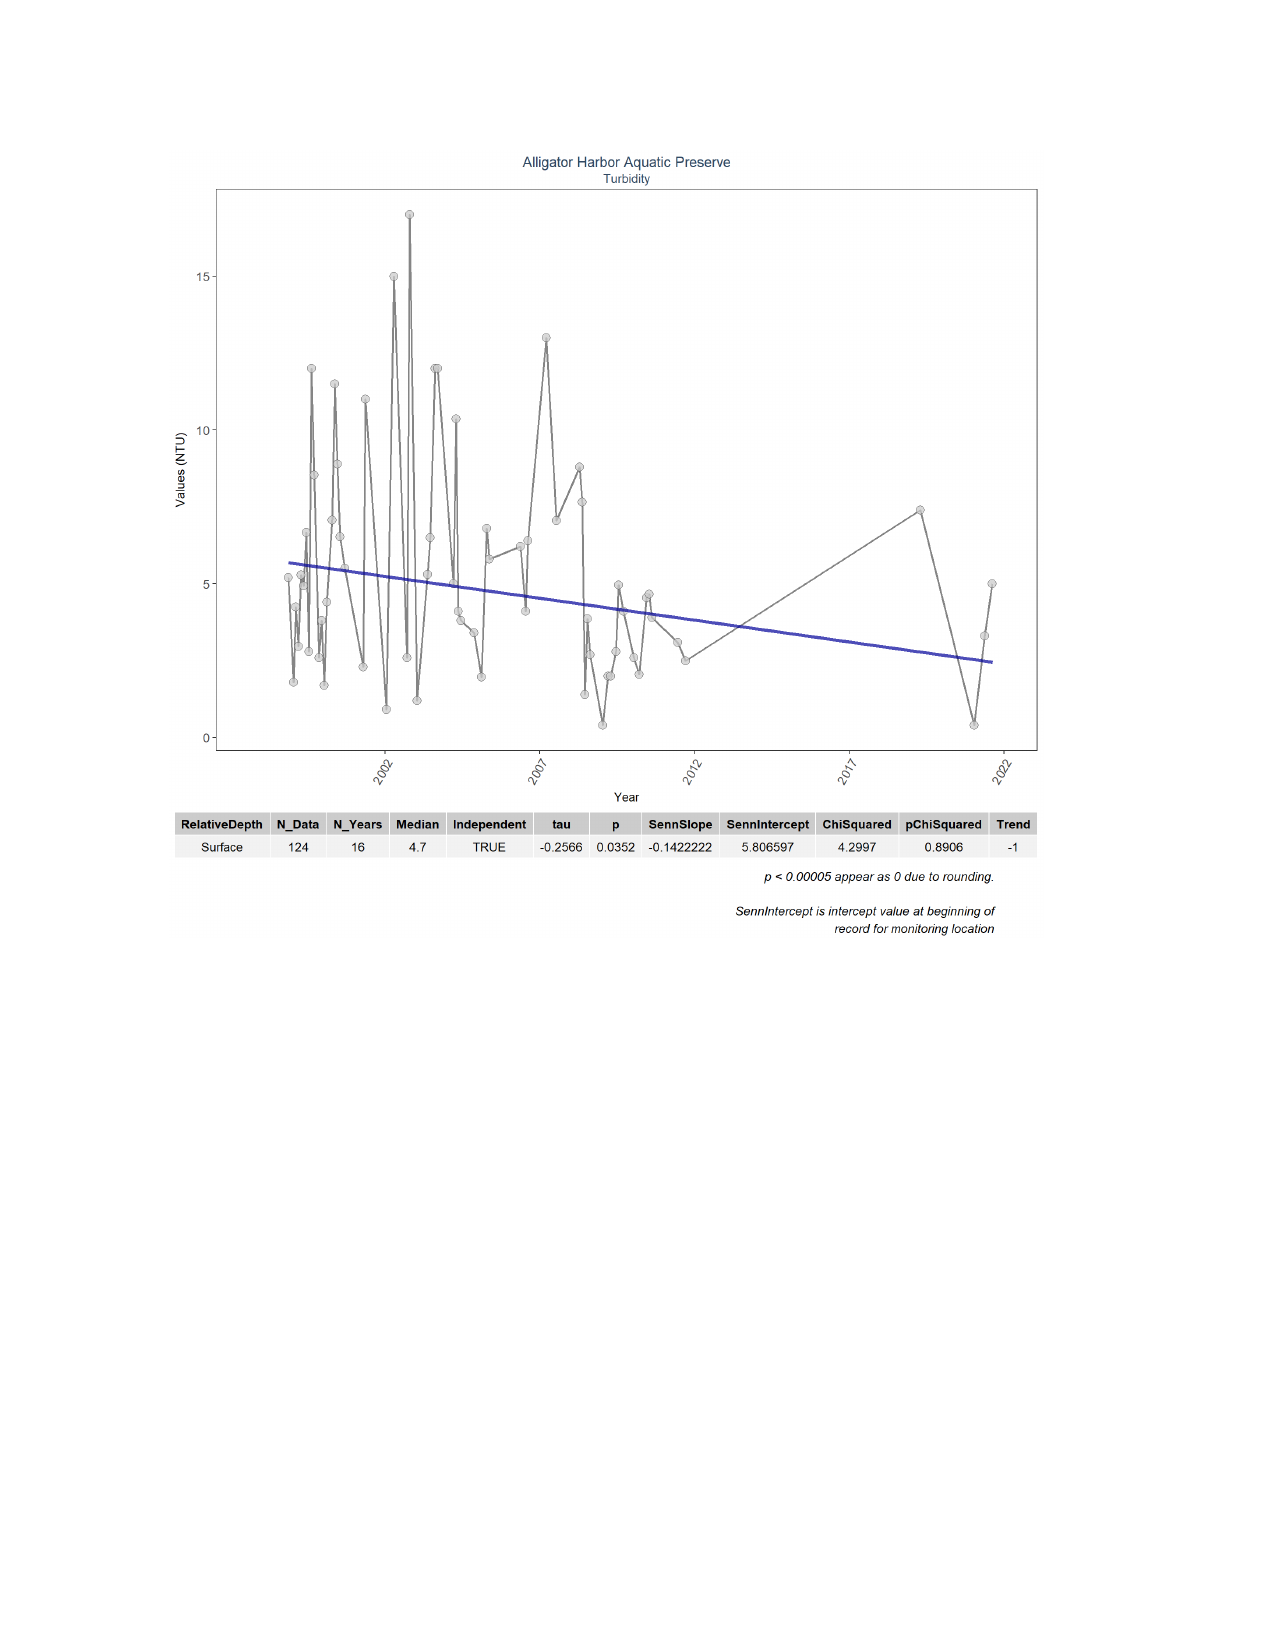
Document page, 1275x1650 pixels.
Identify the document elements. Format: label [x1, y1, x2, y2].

picture [168, 150, 1044, 938]
